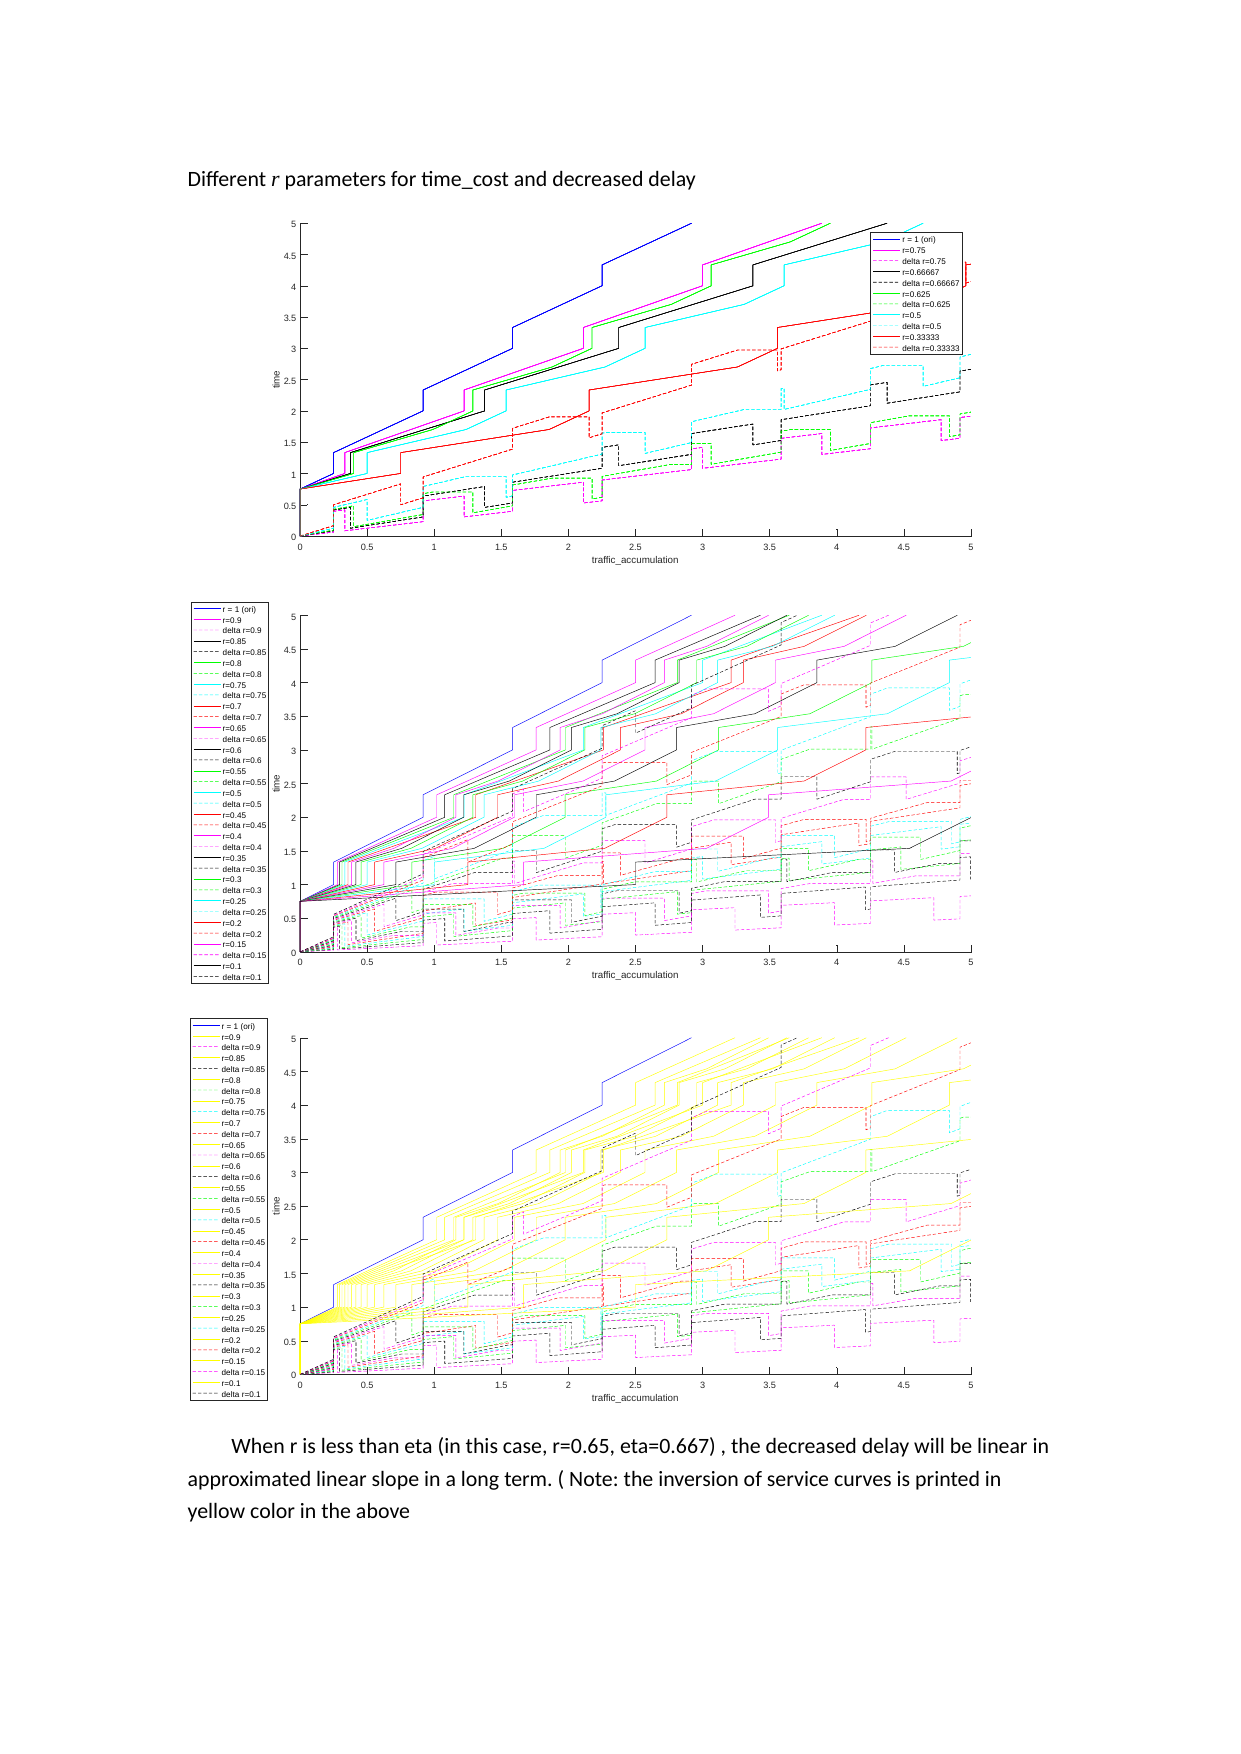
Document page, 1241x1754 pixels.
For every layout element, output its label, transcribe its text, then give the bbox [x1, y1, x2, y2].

text When r is less than eta (in this case, r=0.65, eta=0.667) , the decreased delay will be linear in approximated linear slope in a long term. ( Note: the inversion of service curves is printed in yellow color in the above [187, 1429, 1053, 1527]
text Different r parameters for time_cost and decreased delay [187, 162, 1053, 194]
